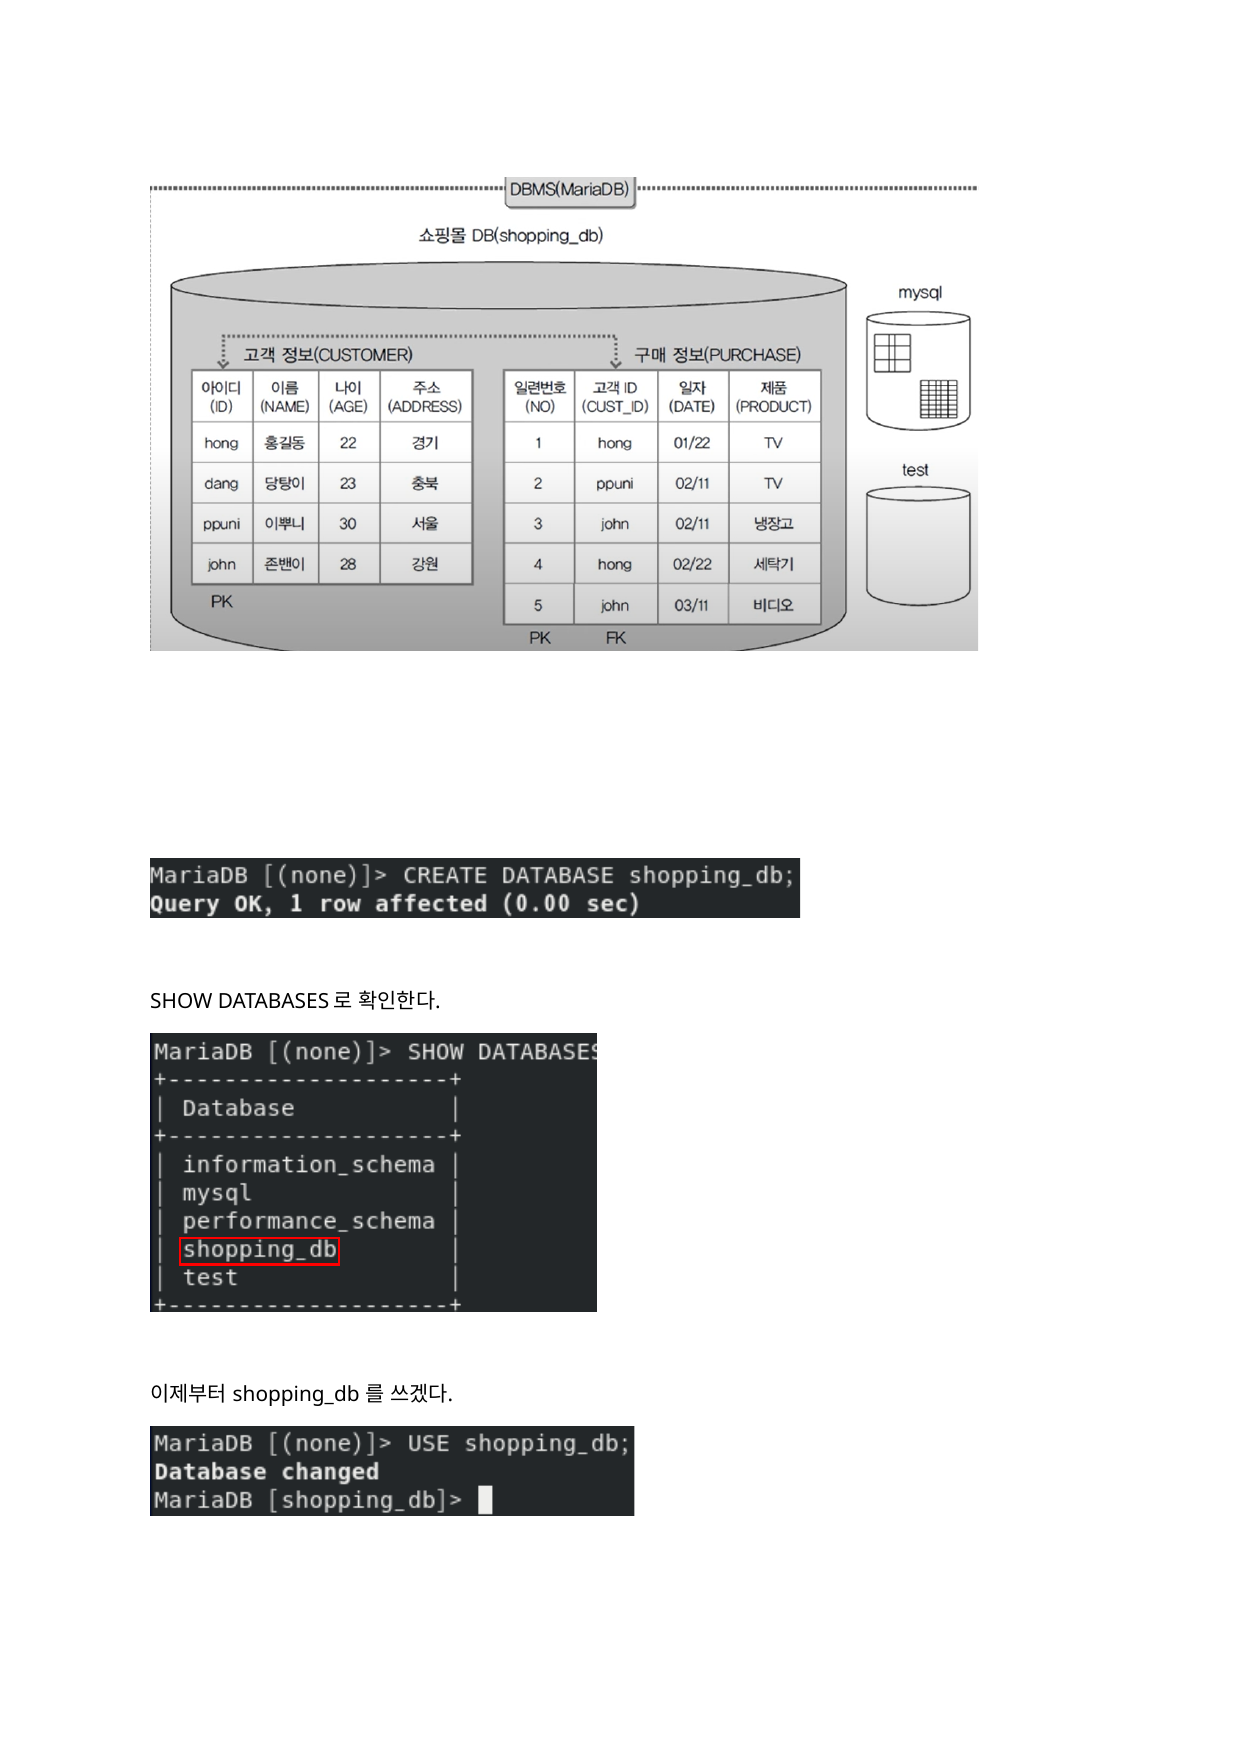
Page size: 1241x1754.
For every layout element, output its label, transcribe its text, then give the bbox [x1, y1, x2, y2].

text SHOW DATABASES로 확인한다. [150, 984, 1090, 1014]
picture [150, 1033, 597, 1312]
picture [150, 177, 979, 651]
picture [150, 1426, 635, 1516]
text 이제부터 shopping_db 를 쓰겠다. [150, 1377, 1090, 1408]
picture [150, 858, 800, 918]
